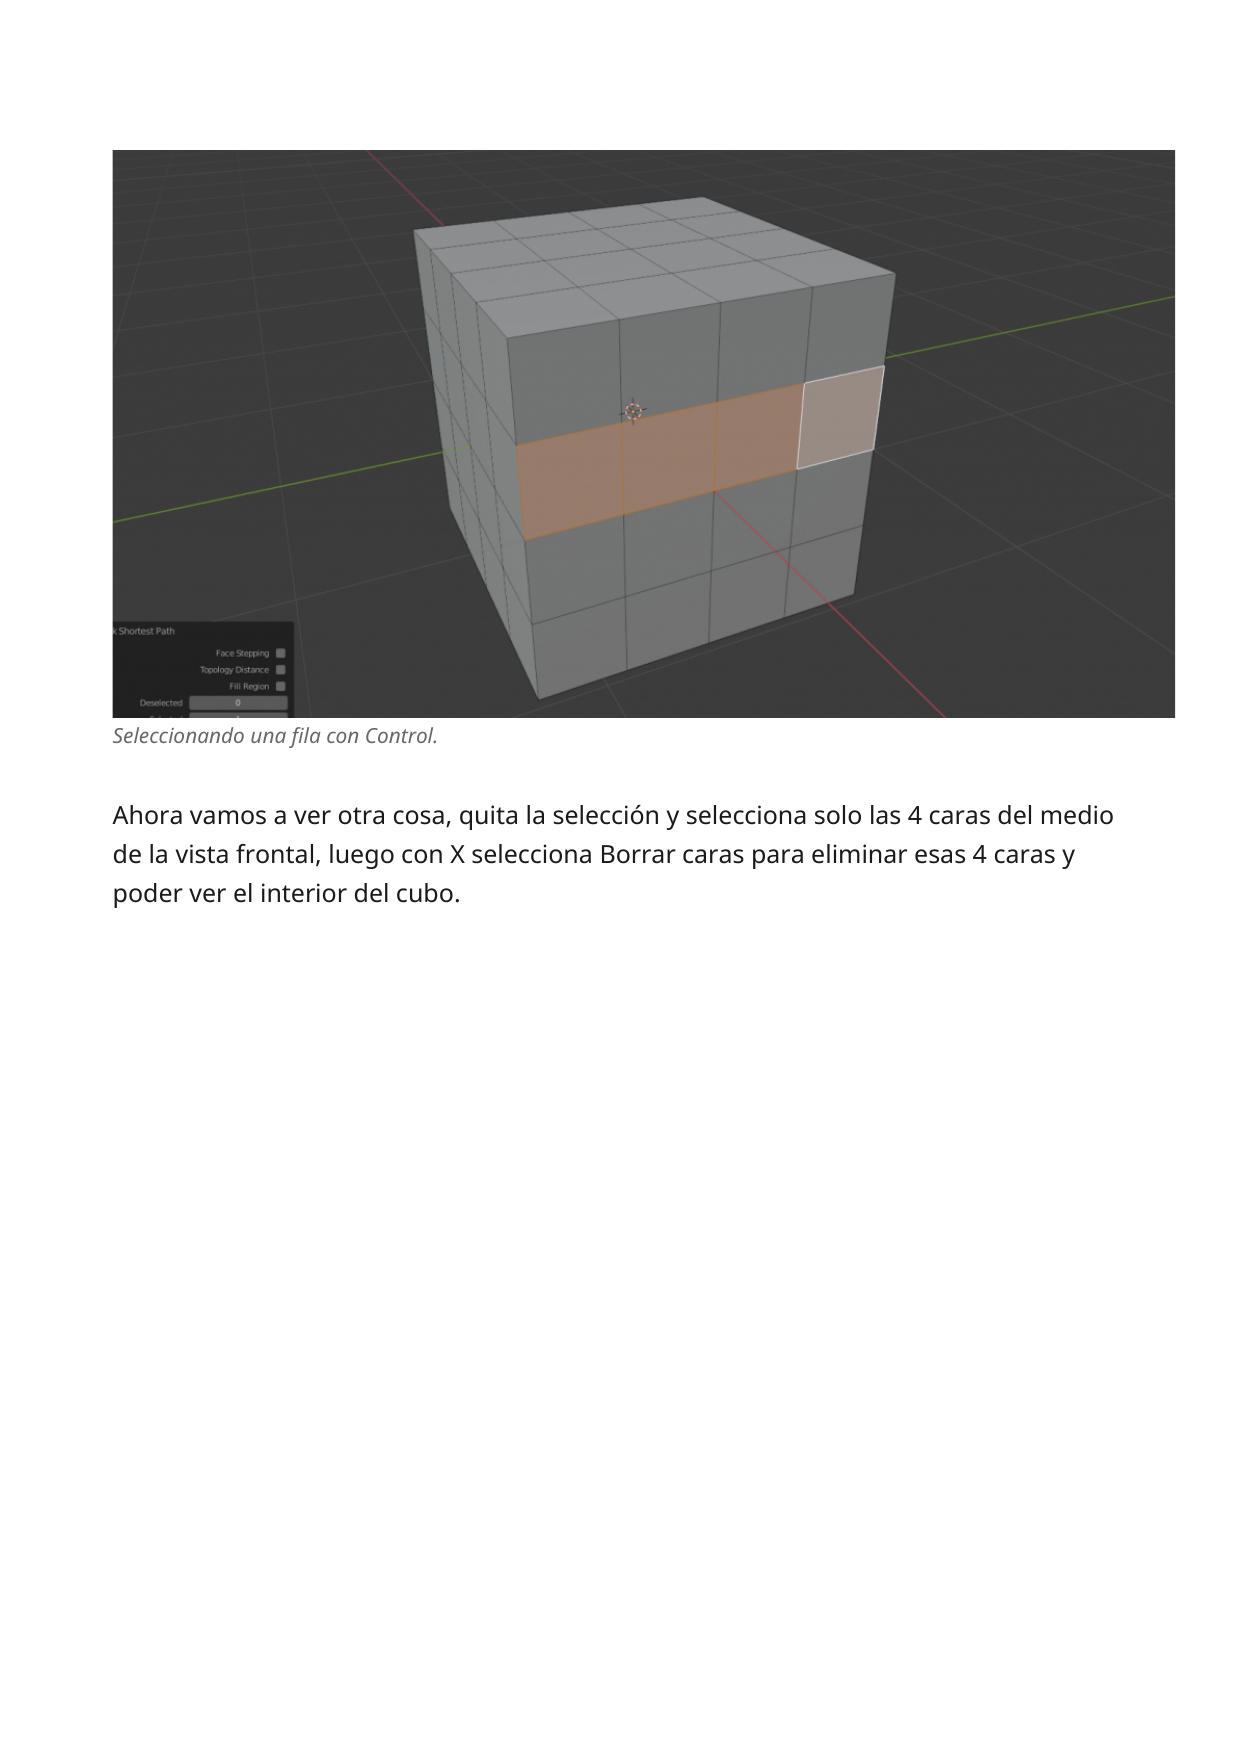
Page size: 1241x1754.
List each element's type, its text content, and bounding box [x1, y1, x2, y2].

picture [112, 150, 1175, 718]
text Ahora vamos a ver otra cosa, quita la selección y selecciona solo las 4 caras del medio de la vista frontal, luego con X selecciona Borrar caras para eliminar esas 4 caras y poder ver el interior del cubo. [112, 798, 1128, 910]
text Seleccionando una fila con Control. [112, 718, 1128, 750]
